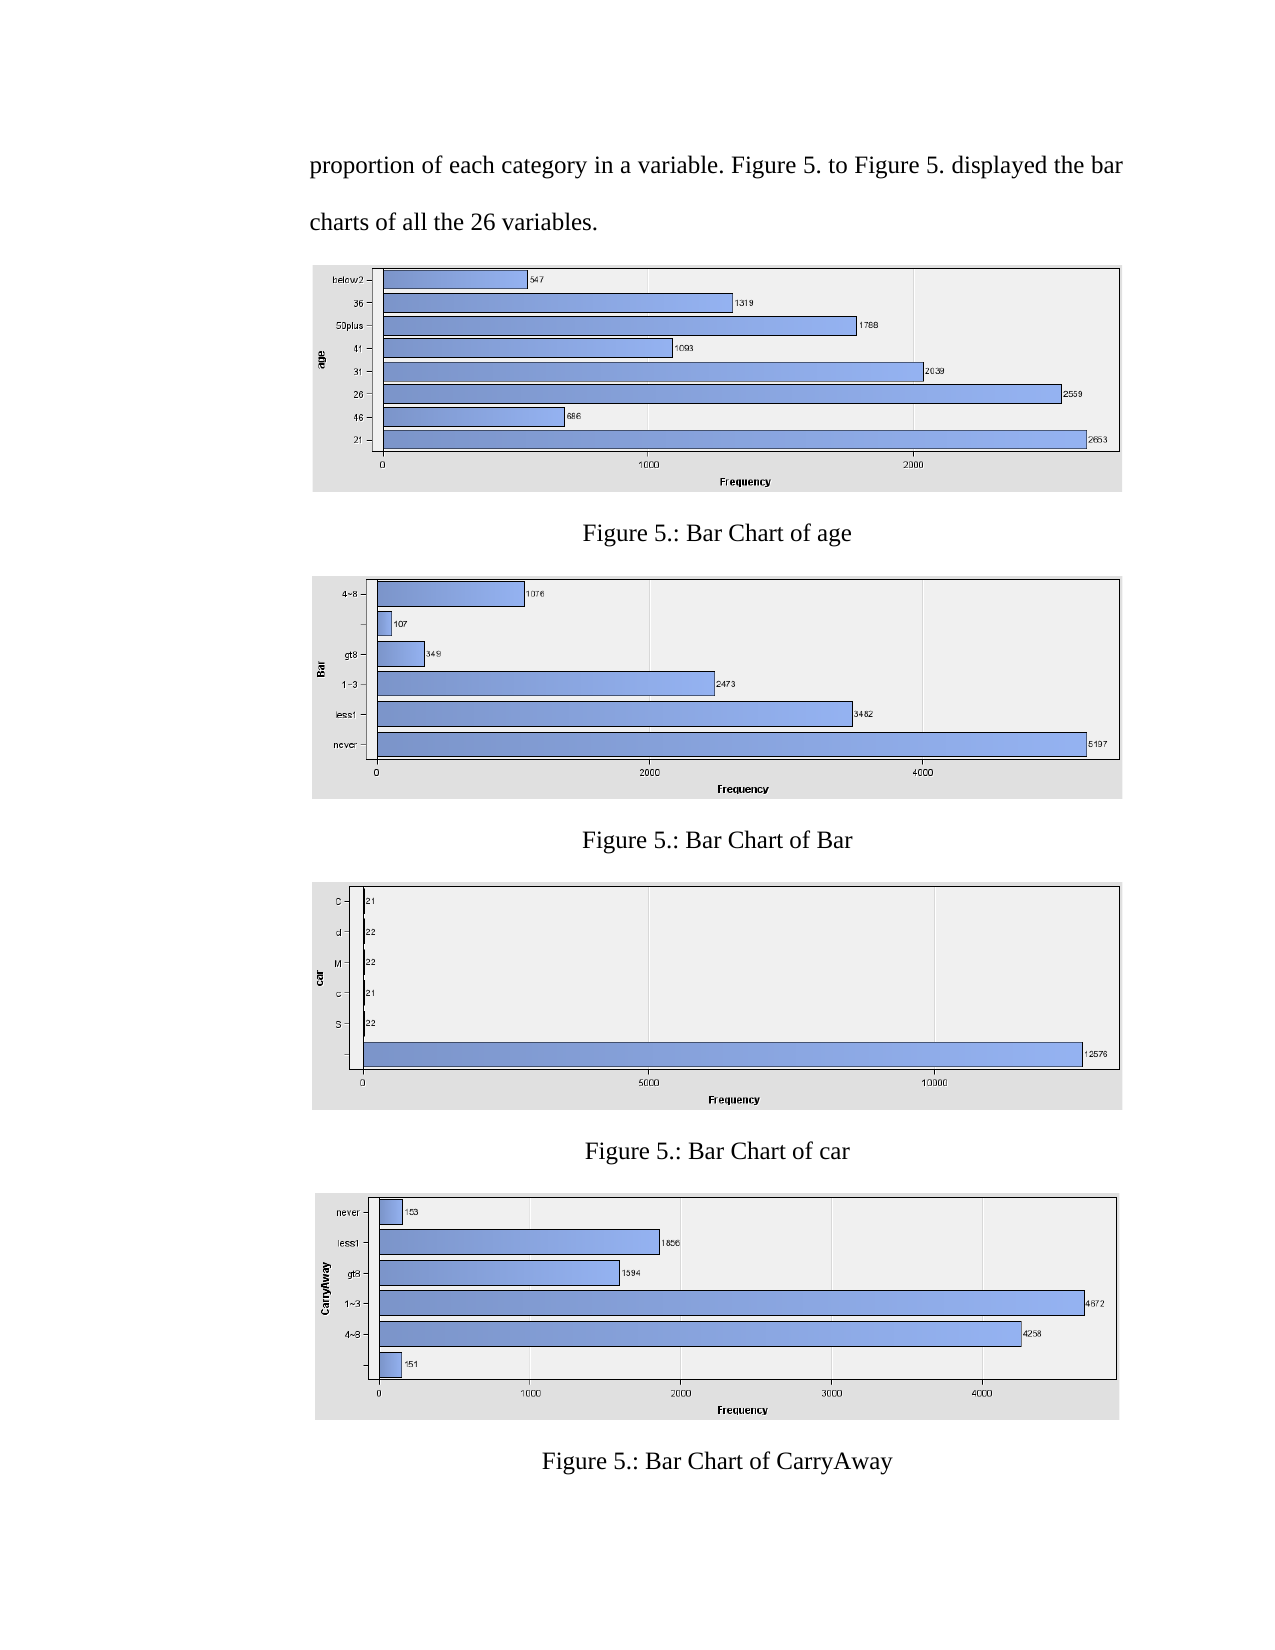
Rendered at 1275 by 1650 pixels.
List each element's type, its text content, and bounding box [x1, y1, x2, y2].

text Figure 5.: Bar Chart of age [309, 518, 1125, 547]
text Figure 5.: Bar Chart of Bar [309, 825, 1125, 854]
text Figure 5.: Bar Chart of CarryAway [309, 1446, 1125, 1475]
picture [312, 882, 1123, 1110]
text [309, 150, 1125, 236]
picture [312, 576, 1123, 799]
picture [312, 265, 1123, 492]
text Figure 5.: Bar Chart of car [309, 1136, 1125, 1165]
picture [315, 1193, 1120, 1420]
